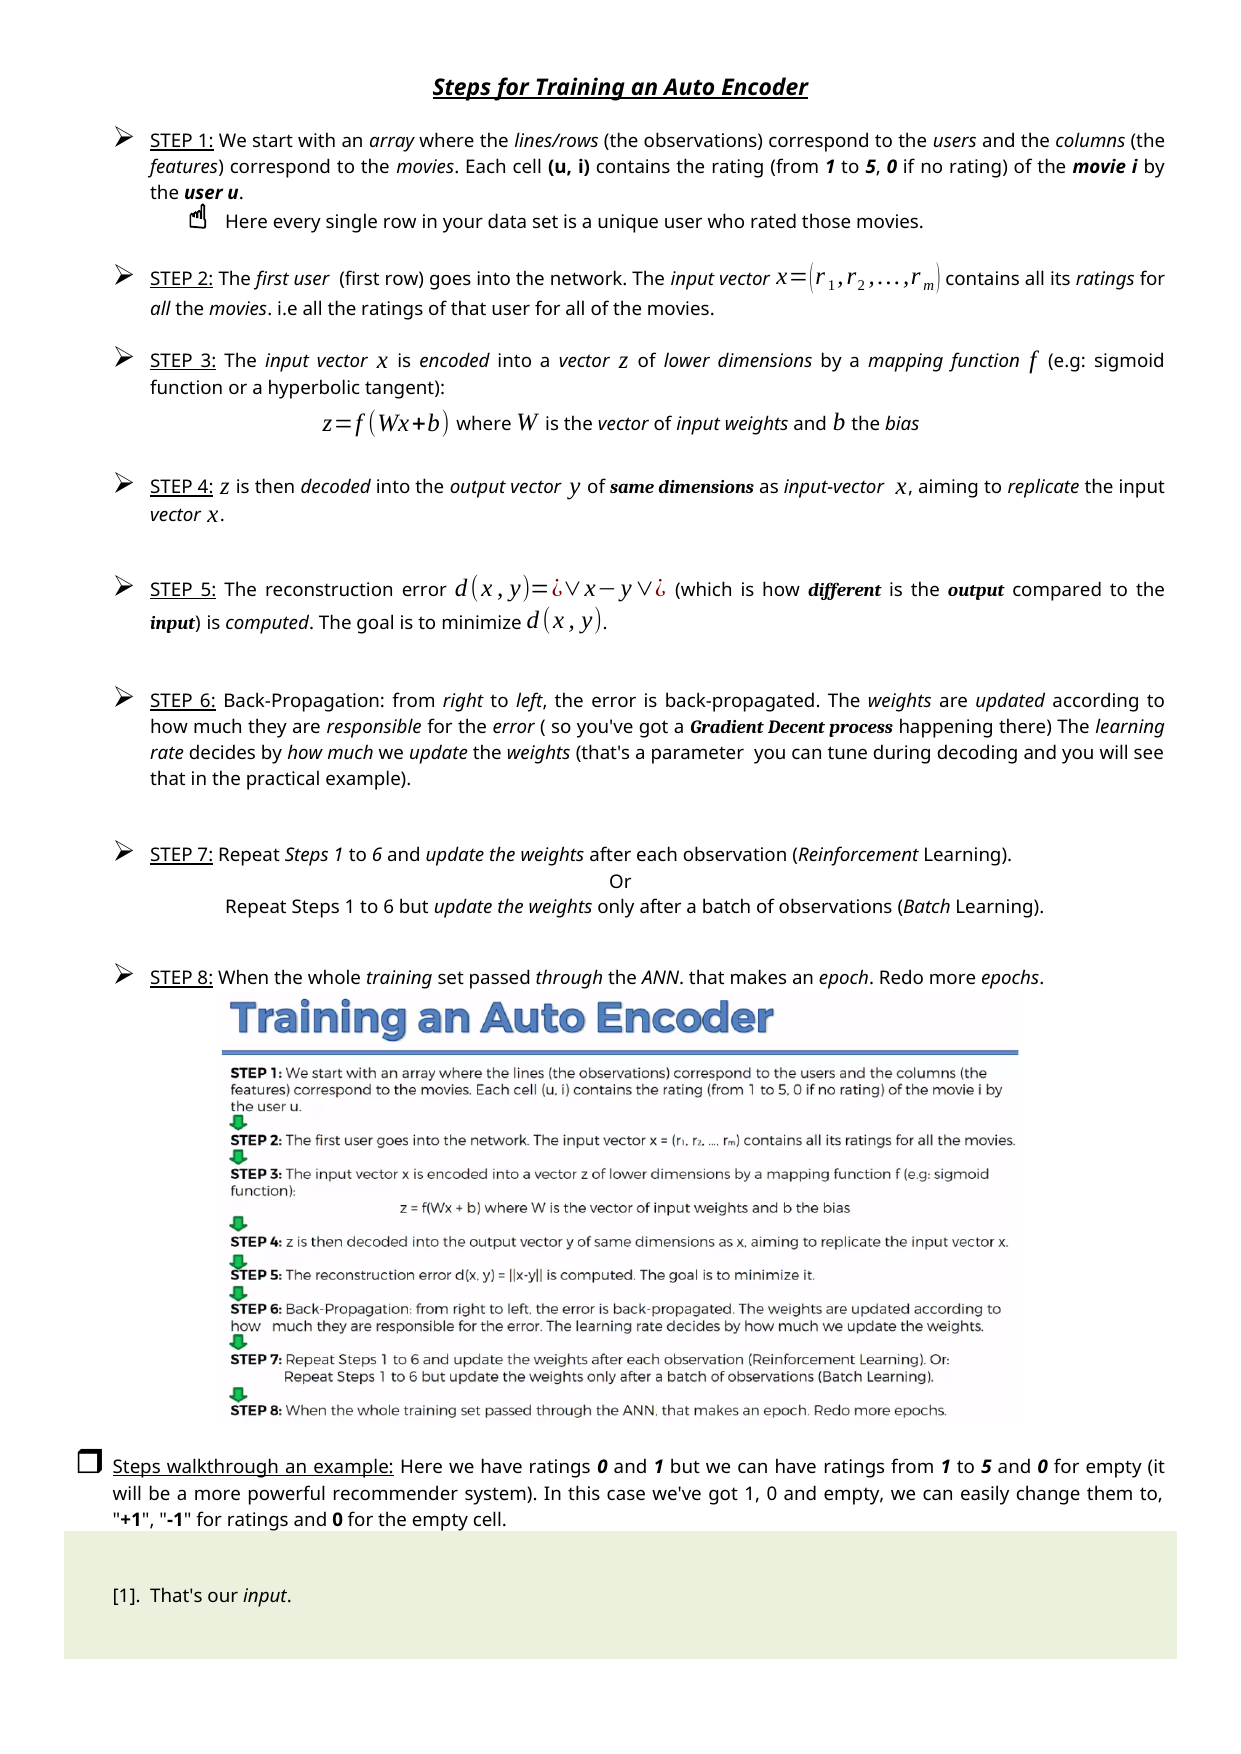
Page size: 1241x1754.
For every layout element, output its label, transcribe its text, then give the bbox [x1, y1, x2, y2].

table_header [446, 1531, 1177, 1659]
table_header That's our input. [64, 1531, 446, 1659]
list STEP 1: We start with an array where the lines/rows (the observations) correspond to the users and the columns (the features) correspond to the movies. Each cell (u, i) contains the rating (from 1 to 5, 0 if no rating) of the movie i by the user u. [112, 127, 1165, 205]
picture [221, 991, 1019, 1425]
text Steps for Training an Auto Encoder [75, 71, 1165, 102]
list STEP 7: Repeat Steps 1 to 6 and update the weights after each observation (Reinforcement Learning). [112, 841, 1165, 868]
list STEP 6: Back-Propagation: from right to left, the error is back-propagated. The weights are updated according to how much they are responsible for the error ( so you've got a Gradient Decent process happening there) The learning rate decides by how much we update the weights (that's a parameter you can tune during decoding and you will see that in the practical example). [112, 687, 1165, 790]
text Or [75, 868, 1165, 893]
text Repeat Steps 1 to 6 but update the weights only after a batch of observations (Batch Learning). [150, 893, 1165, 919]
list STEP 2: The first user (first row) goes into the network. The input vector contains all its ratings for all the movies. i.e all the ratings of that user for all of the movies. [112, 261, 1165, 321]
text where is the vector of input weights and the bias [75, 408, 1165, 439]
list STEP 3: The input vector is encoded into a vector of lower dimensions by a mapping function (e.g: sigmoid function or a hyperbolic tangent): [112, 346, 1165, 399]
list Steps walkthrough an example: Here we have ratings 0 and 1 but we can have ratings from 1 to 5 and 0 for empty (it will be a more powerful recommender system). In this case we've got 1, 0 and empty, we can easily change them to, "+1", "-1" for ratings and 0 for the empty cell. [75, 1450, 1165, 1531]
list STEP 5: The reconstruction error (which is how different is the output compared to the input) is computed. The goal is to minimize . [112, 574, 1165, 636]
list Here every single row in your data set is a unique user who rated those movies. [187, 205, 1165, 235]
list STEP 4: is then decoded into the output vector of same dimensions as input-vector , aiming to replicate the input vector . [112, 473, 1165, 528]
list STEP 8: When the whole training set passed through the ANN. that makes an epoch. Redo more epochs. [112, 964, 1165, 991]
